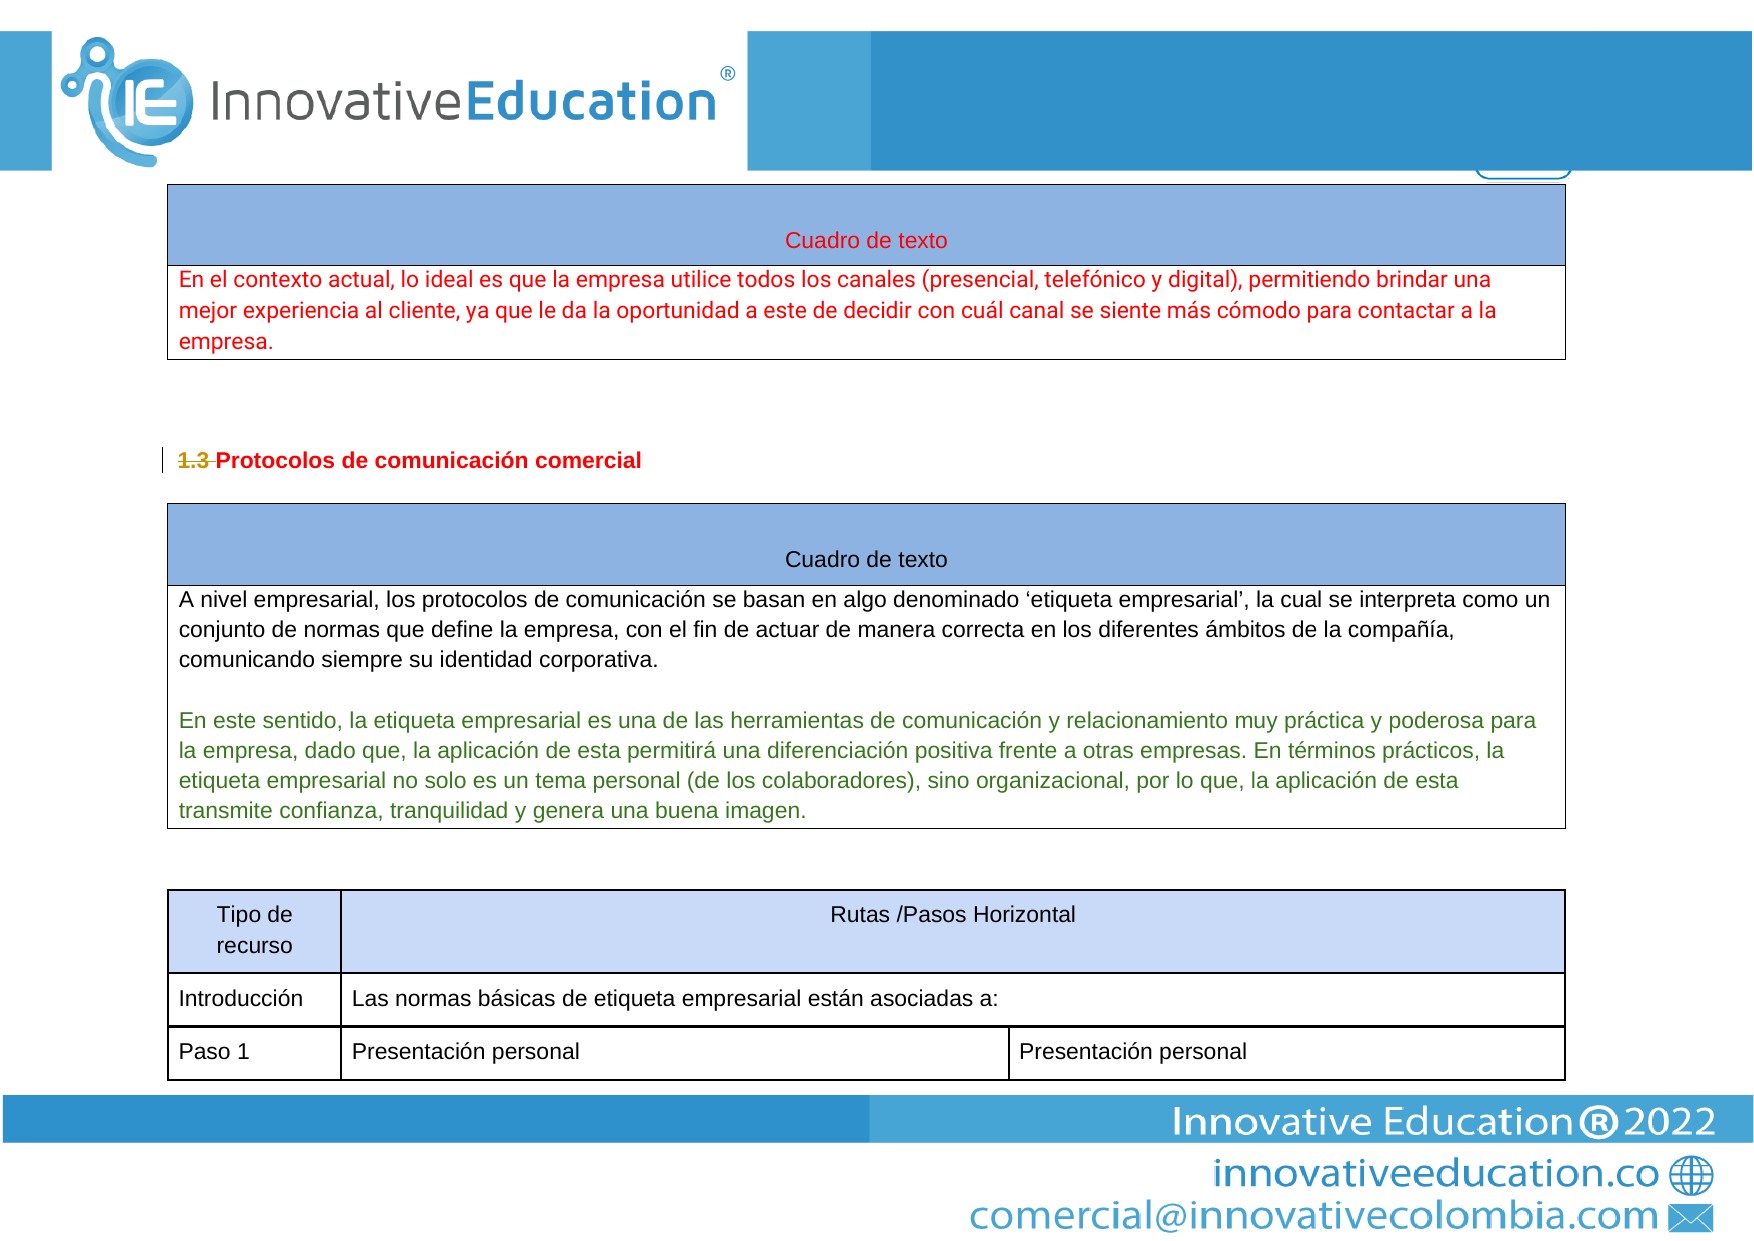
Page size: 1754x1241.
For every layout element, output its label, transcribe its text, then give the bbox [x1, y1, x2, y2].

text Protocolos de comunicación comercial [177, 447, 1536, 473]
table_cell Paso 1 [169, 1028, 340, 1078]
picture [0, 18, 1752, 214]
table_cell A nivel empresarial, los protocolos de comunicación se basan en algo denominado ‘etiqueta empresarial’, la cual se interpreta como un conjunto de normas que define la empresa, con el fin de actuar de manera correcta en los diferentes ámbitos de la compañía, comunicando siempre su identidad corporativa. En este sentido, la etiqueta empresarial es una de las herramientas de comunicación y relacionamiento muy práctica y poderosa para la empresa, dado que, la aplicación de esta permitirá una diferenciación positiva frente a otras empresas. En términos prácticos, la etiqueta empresarial no solo es un tema personal (de los colaboradores), sino organizacional, por lo que, la aplicación de esta transmite confianza, tranquilidad y genera una buena imagen. [168, 586, 1565, 827]
table_cell Las normas básicas de etiqueta empresarial están asociadas a: [342, 974, 1564, 1025]
picture [2, 1093, 1754, 1239]
table_cell Presentación personal https://img.freepik.com/vector-premium/conjunto-caracteres-empresaria_119589-90.jpg?w=826 Nota. Elaborar imagen 124103_i23 [1010, 1028, 1564, 1078]
table_header Cuadro de texto [168, 185, 1565, 265]
table_header Rutas /Pasos Horizontal [342, 891, 1564, 972]
table_cell En el contexto actual, lo ideal es que la empresa utilice todos los canales (presencial, telefónico y digital), permitiendo brindar una mejor experiencia al cliente, ya que le da la oportunidad a este de decidir con cuál canal se siente más cómodo para contactar a la empresa. [168, 266, 1565, 359]
table_cell Introducción [169, 974, 340, 1025]
table_header Tipo de recurso [169, 891, 340, 972]
table_header Cuadro de texto [168, 504, 1565, 585]
